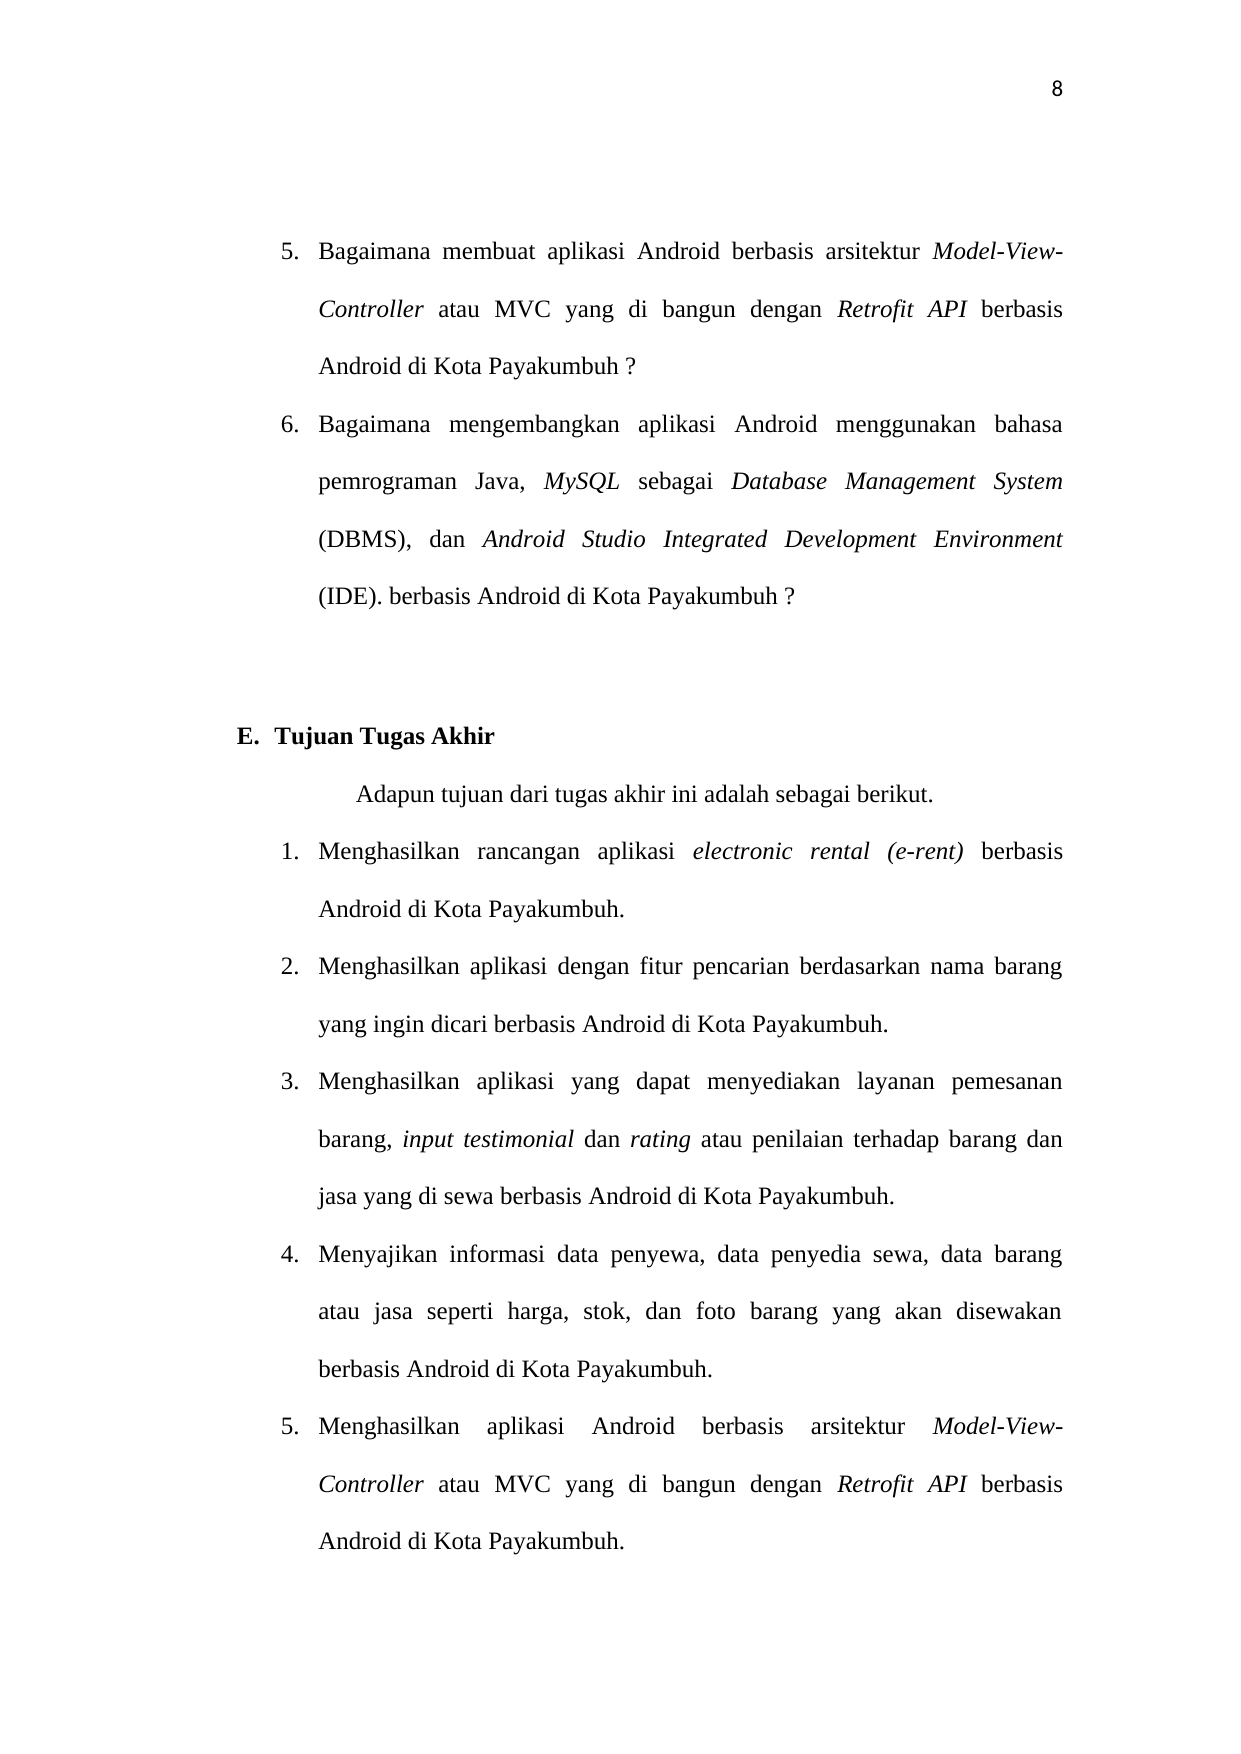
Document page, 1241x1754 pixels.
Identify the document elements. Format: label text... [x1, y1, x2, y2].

list Menghasilkan aplikasi dengan fitur pencarian berdasarkan nama barang yang ingin dicari berbasis Android di Kota Payakumbuh. [281, 951, 1063, 1037]
list Bagaimana mengembangkan aplikasi Android menggunakan bahasa pemrograman Java, MySQL sebagai Database Management System (DBMS), dan Android Studio Integrated Development Environment (IDE). berbasis Android di Kota Payakumbuh ? [281, 409, 1063, 610]
list Adapun tujuan dari tugas akhir ini adalah sebagai berikut. [281, 779, 1063, 807]
list Menyajikan informasi data penyewa, data penyedia sewa, data barang atau jasa seperti harga, stok, dan foto barang yang akan disewakan berbasis Android di Kota Payakumbuh. [281, 1239, 1063, 1382]
subtitle Tujuan Tugas Akhir [237, 721, 1063, 750]
list Menghasilkan aplikasi Android berbasis arsitektur Model-View-Controller atau MVC yang di bangun dengan Retrofit API berbasis Android di Kota Payakumbuh. [281, 1411, 1063, 1555]
list Bagaimana membuat aplikasi Android berbasis arsitektur Model-View-Controller atau MVC yang di bangun dengan Retrofit API berbasis Android di Kota Payakumbuh ? [281, 236, 1063, 380]
list Menghasilkan rancangan aplikasi electronic rental (e-rent) berbasis Android di Kota Payakumbuh. [281, 836, 1063, 922]
list Menghasilkan aplikasi yang dapat menyediakan layanan pemesanan barang, input testimonial dan rating atau penilaian terhadap barang dan jasa yang di sewa berbasis Android di Kota Payakumbuh. [281, 1066, 1063, 1210]
